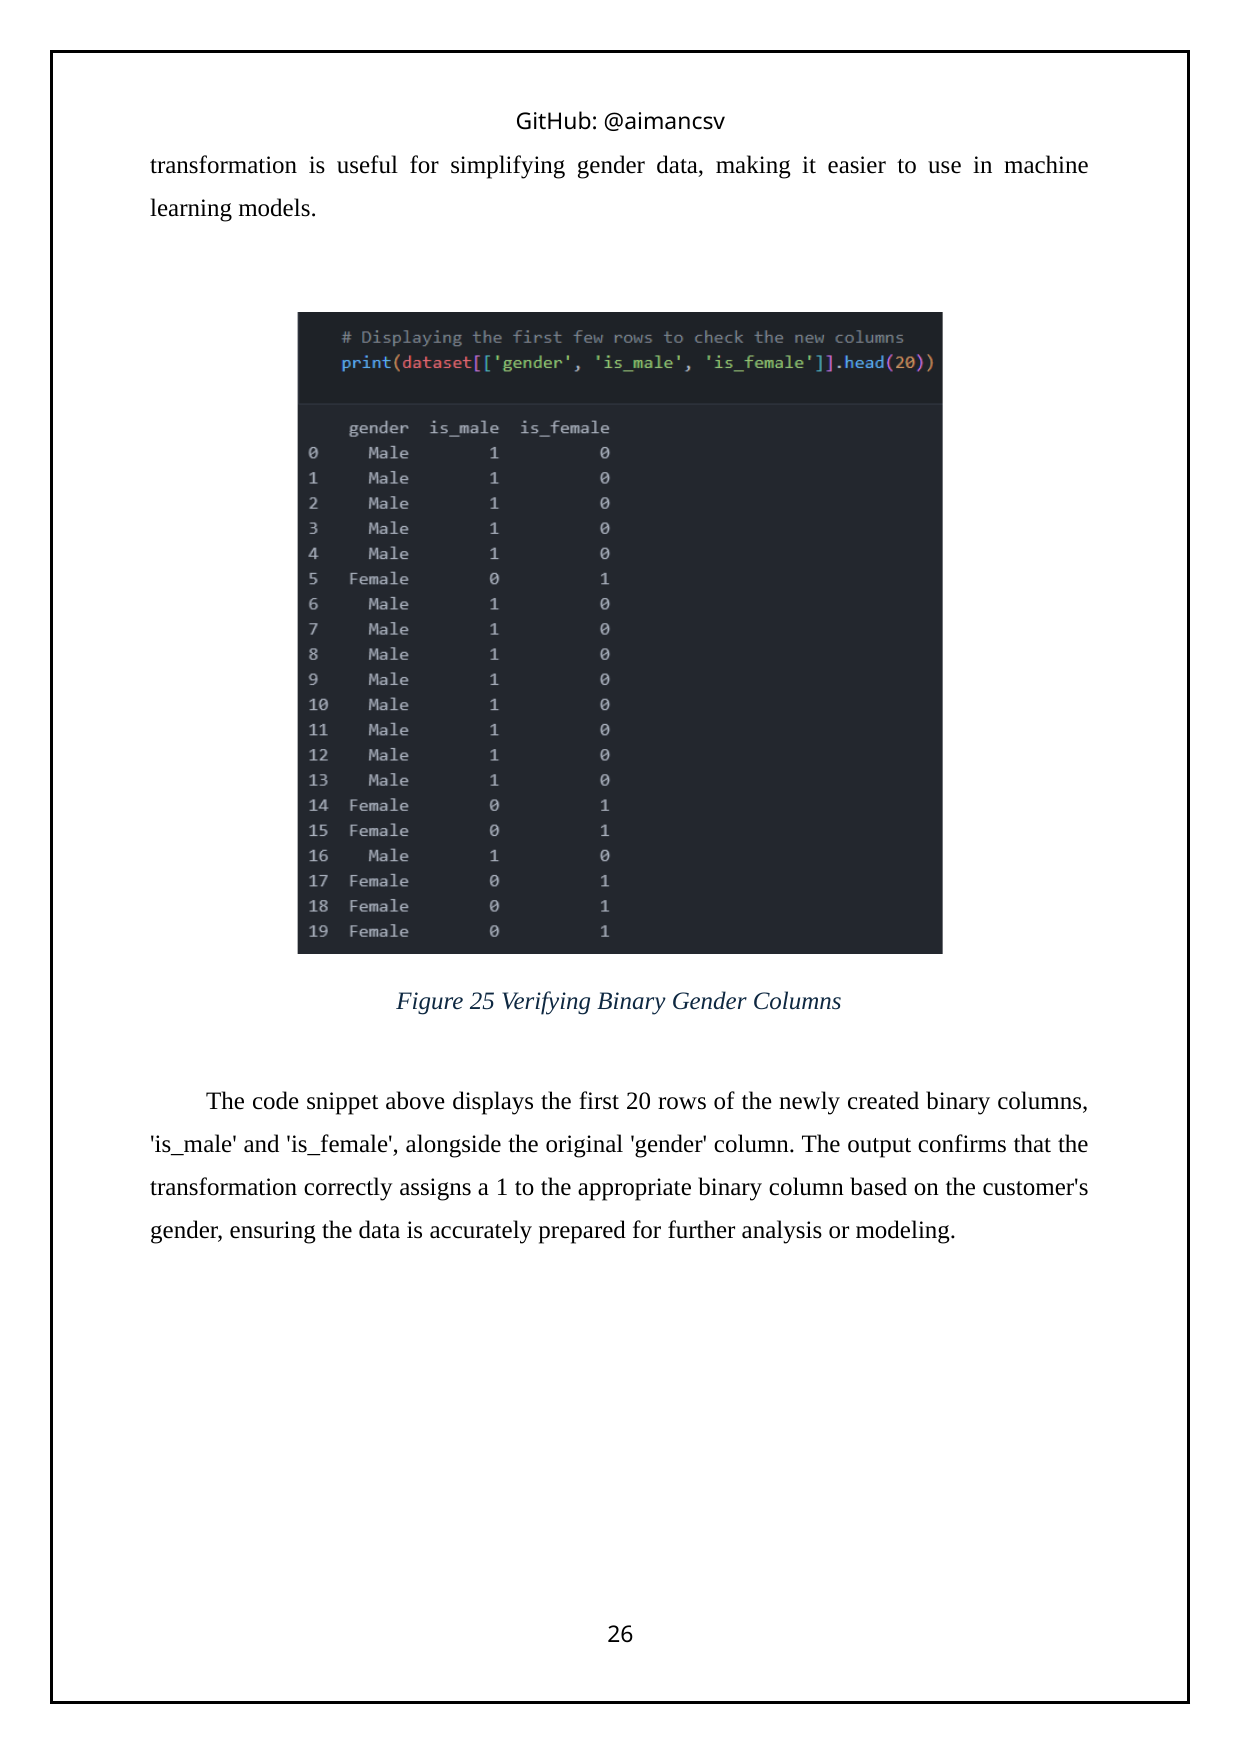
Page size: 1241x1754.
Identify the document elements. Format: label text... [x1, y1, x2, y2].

picture [297, 312, 943, 954]
text The code snippet above displays the first 20 rows of the newly created binary columns, 'is_male' and 'is_female', alongside the original 'gender' column. The output confirms that the transformation correctly assigns a 1 to the appropriate binary column based on the customer's gender, ensuring the data is accurately prepared for further analysis or modeling. [150, 1086, 1090, 1244]
text Figure 25 Verifying Binary Gender Columns [150, 986, 1090, 1014]
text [150, 150, 1090, 222]
